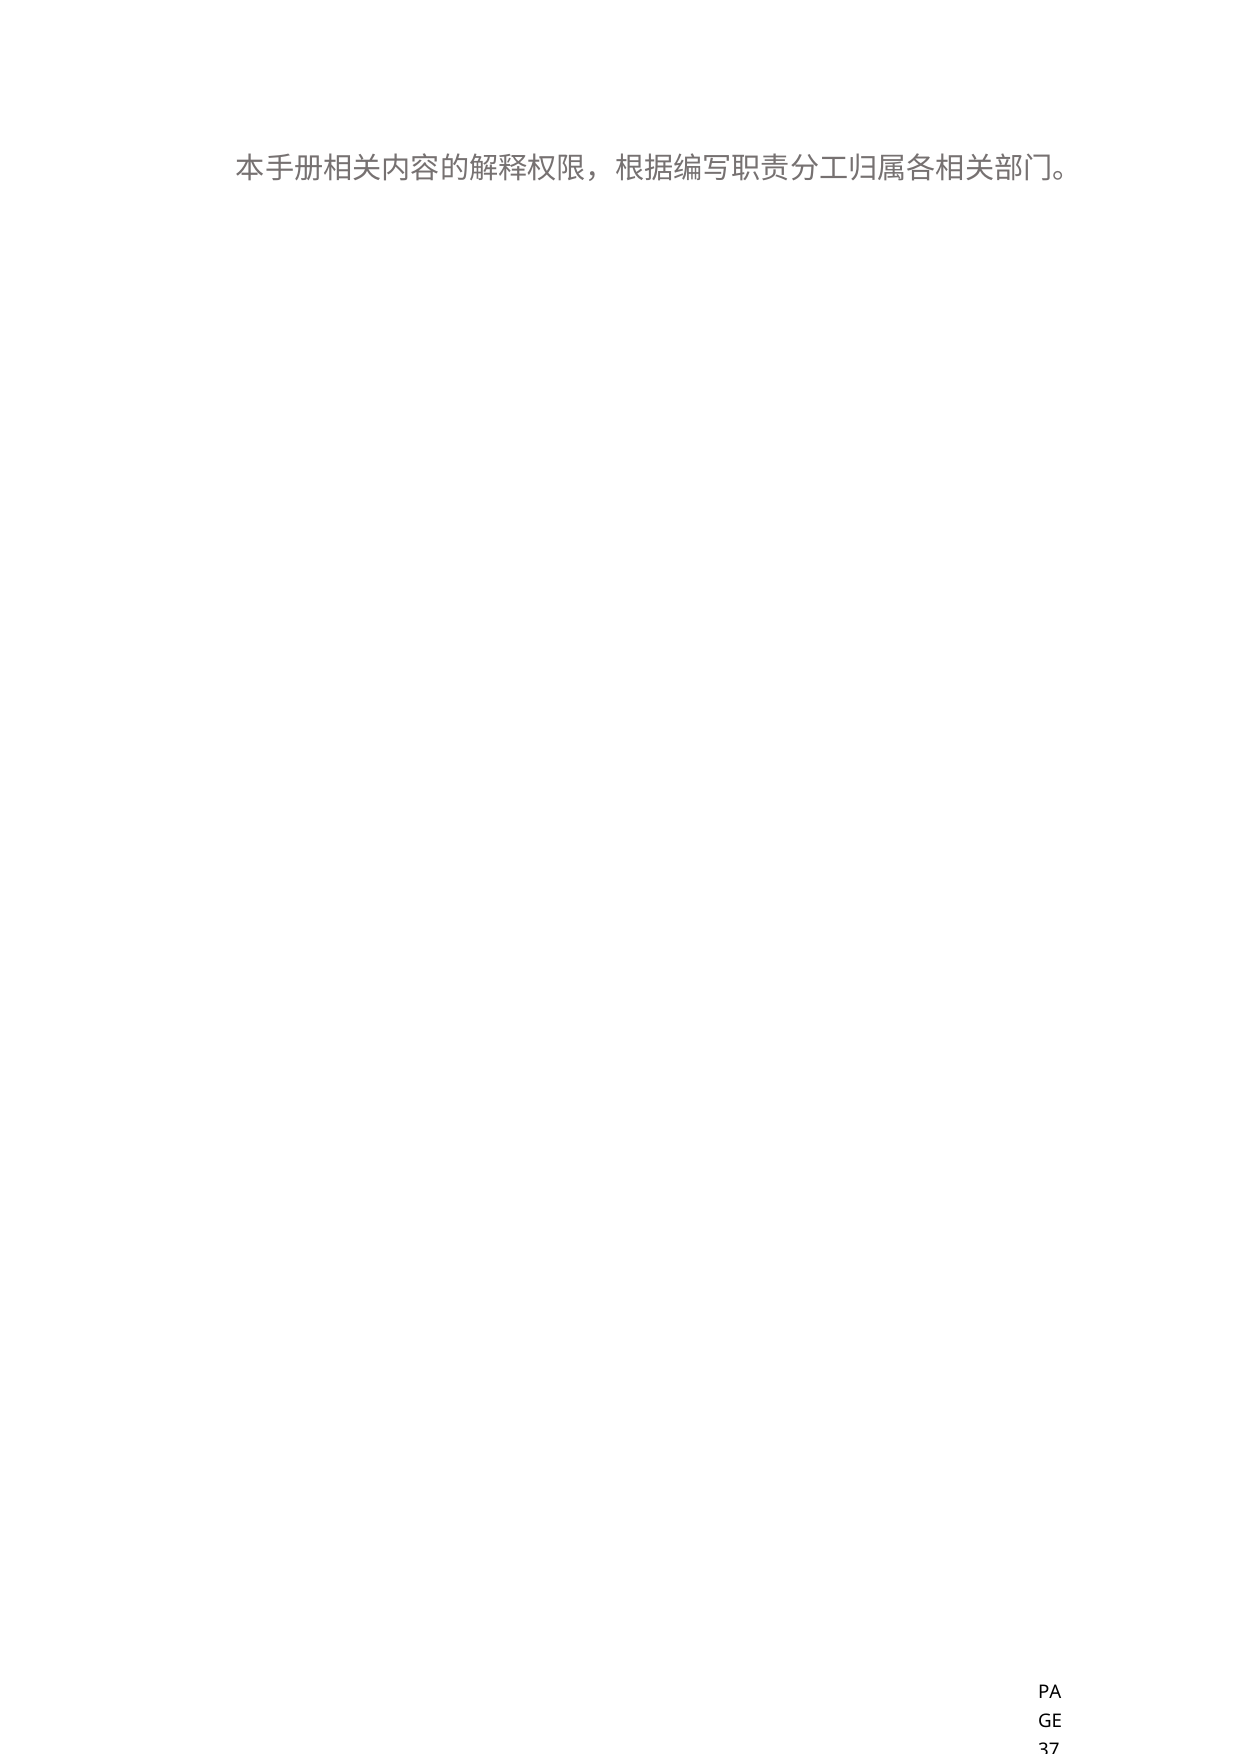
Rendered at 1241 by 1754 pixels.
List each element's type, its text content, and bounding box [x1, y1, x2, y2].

text 本手册相关内容的解释权限，根据编写职责分工归属各相关部门。 [177, 130, 1063, 190]
